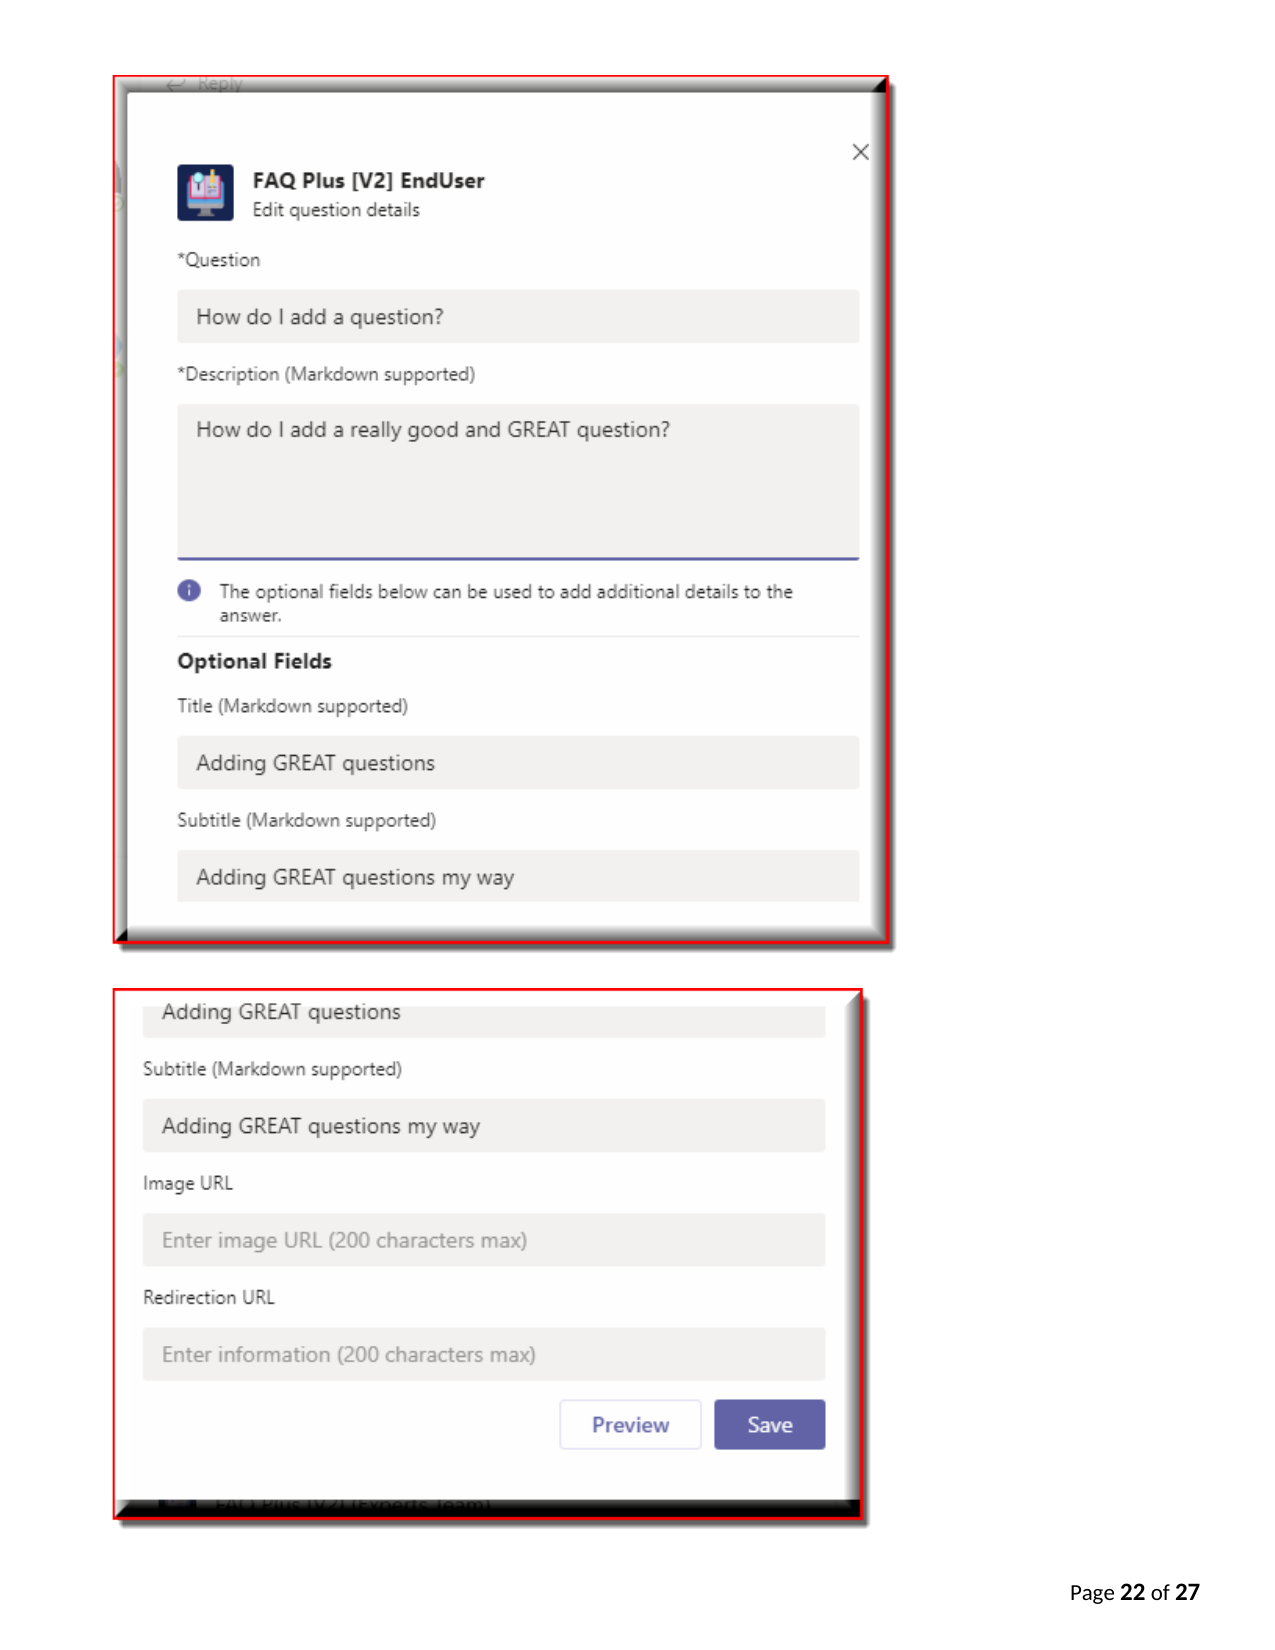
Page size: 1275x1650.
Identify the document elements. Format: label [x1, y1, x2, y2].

picture [112, 988, 879, 1536]
picture [112, 75, 905, 960]
